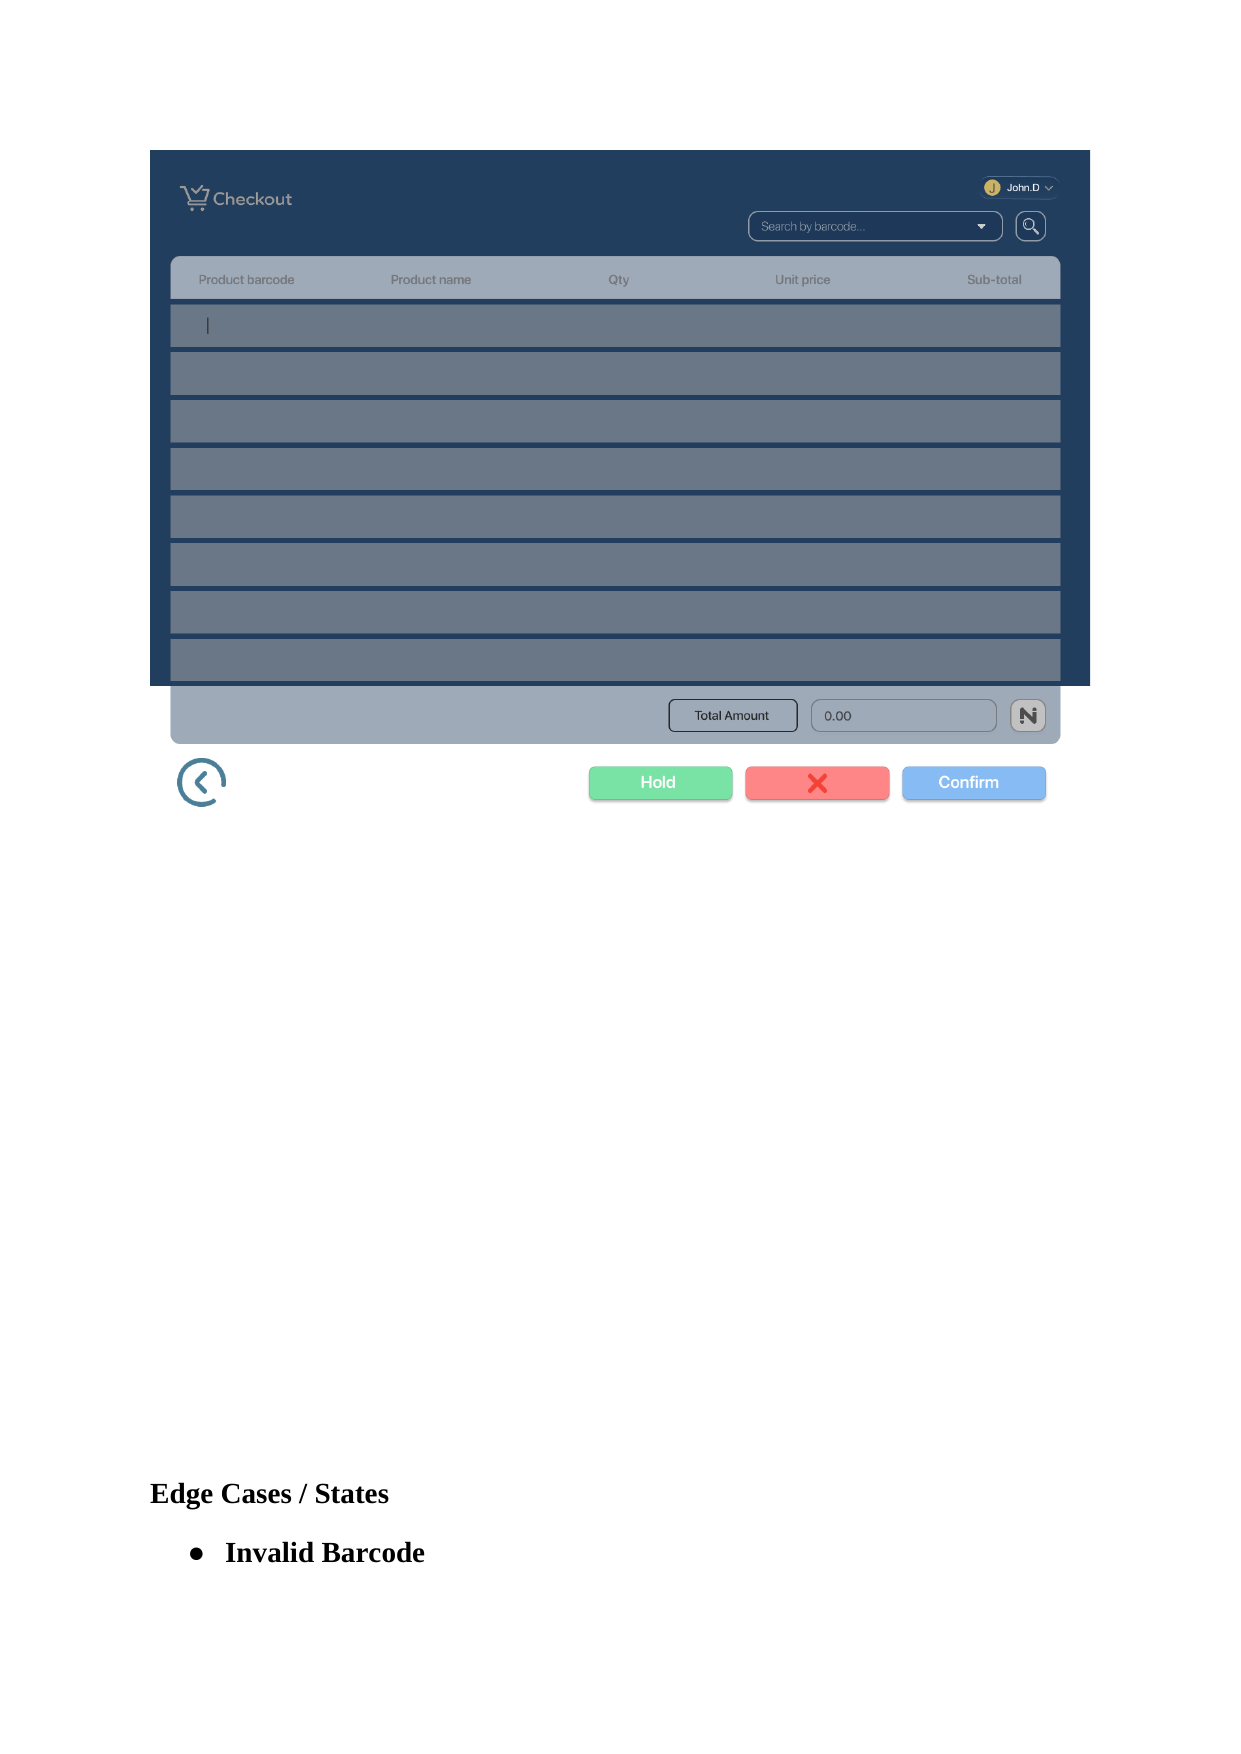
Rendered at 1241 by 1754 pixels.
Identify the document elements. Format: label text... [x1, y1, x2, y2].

list Invalid Barcode [187, 1535, 1090, 1568]
subtitle Edge Cases / States [150, 1476, 1090, 1510]
picture [150, 150, 1091, 819]
